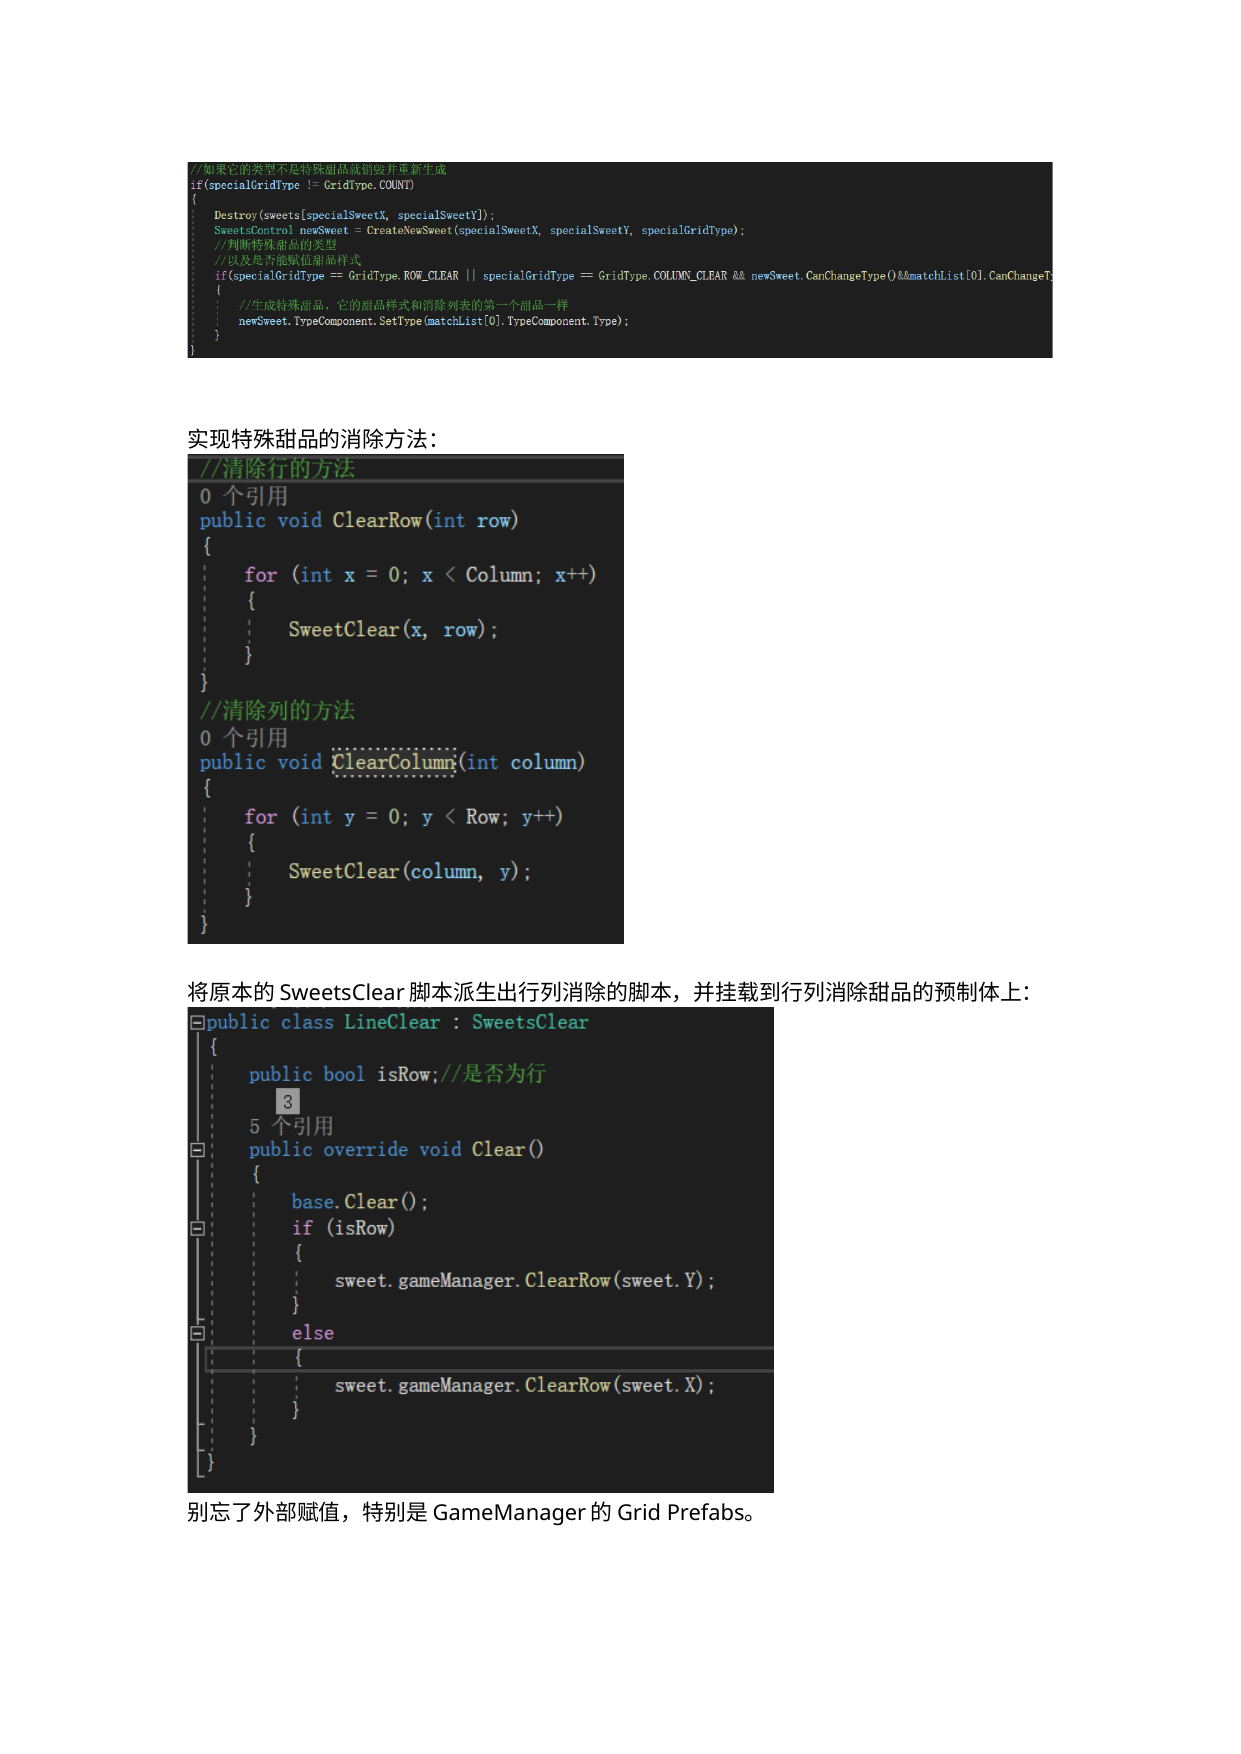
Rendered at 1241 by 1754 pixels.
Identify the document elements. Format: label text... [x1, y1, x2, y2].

text 实现特殊甜品的消除方法： [187, 422, 1053, 454]
picture [187, 162, 1053, 358]
text 别忘了外部赋值，特别是GameManager的Grid Prefabs。 [187, 1494, 1053, 1527]
text 将原本的SweetsClear脚本派生出行列消除的脚本，并挂载到行列消除甜品的预制体上： [187, 974, 1053, 1007]
picture [187, 454, 624, 944]
picture [187, 1007, 774, 1493]
